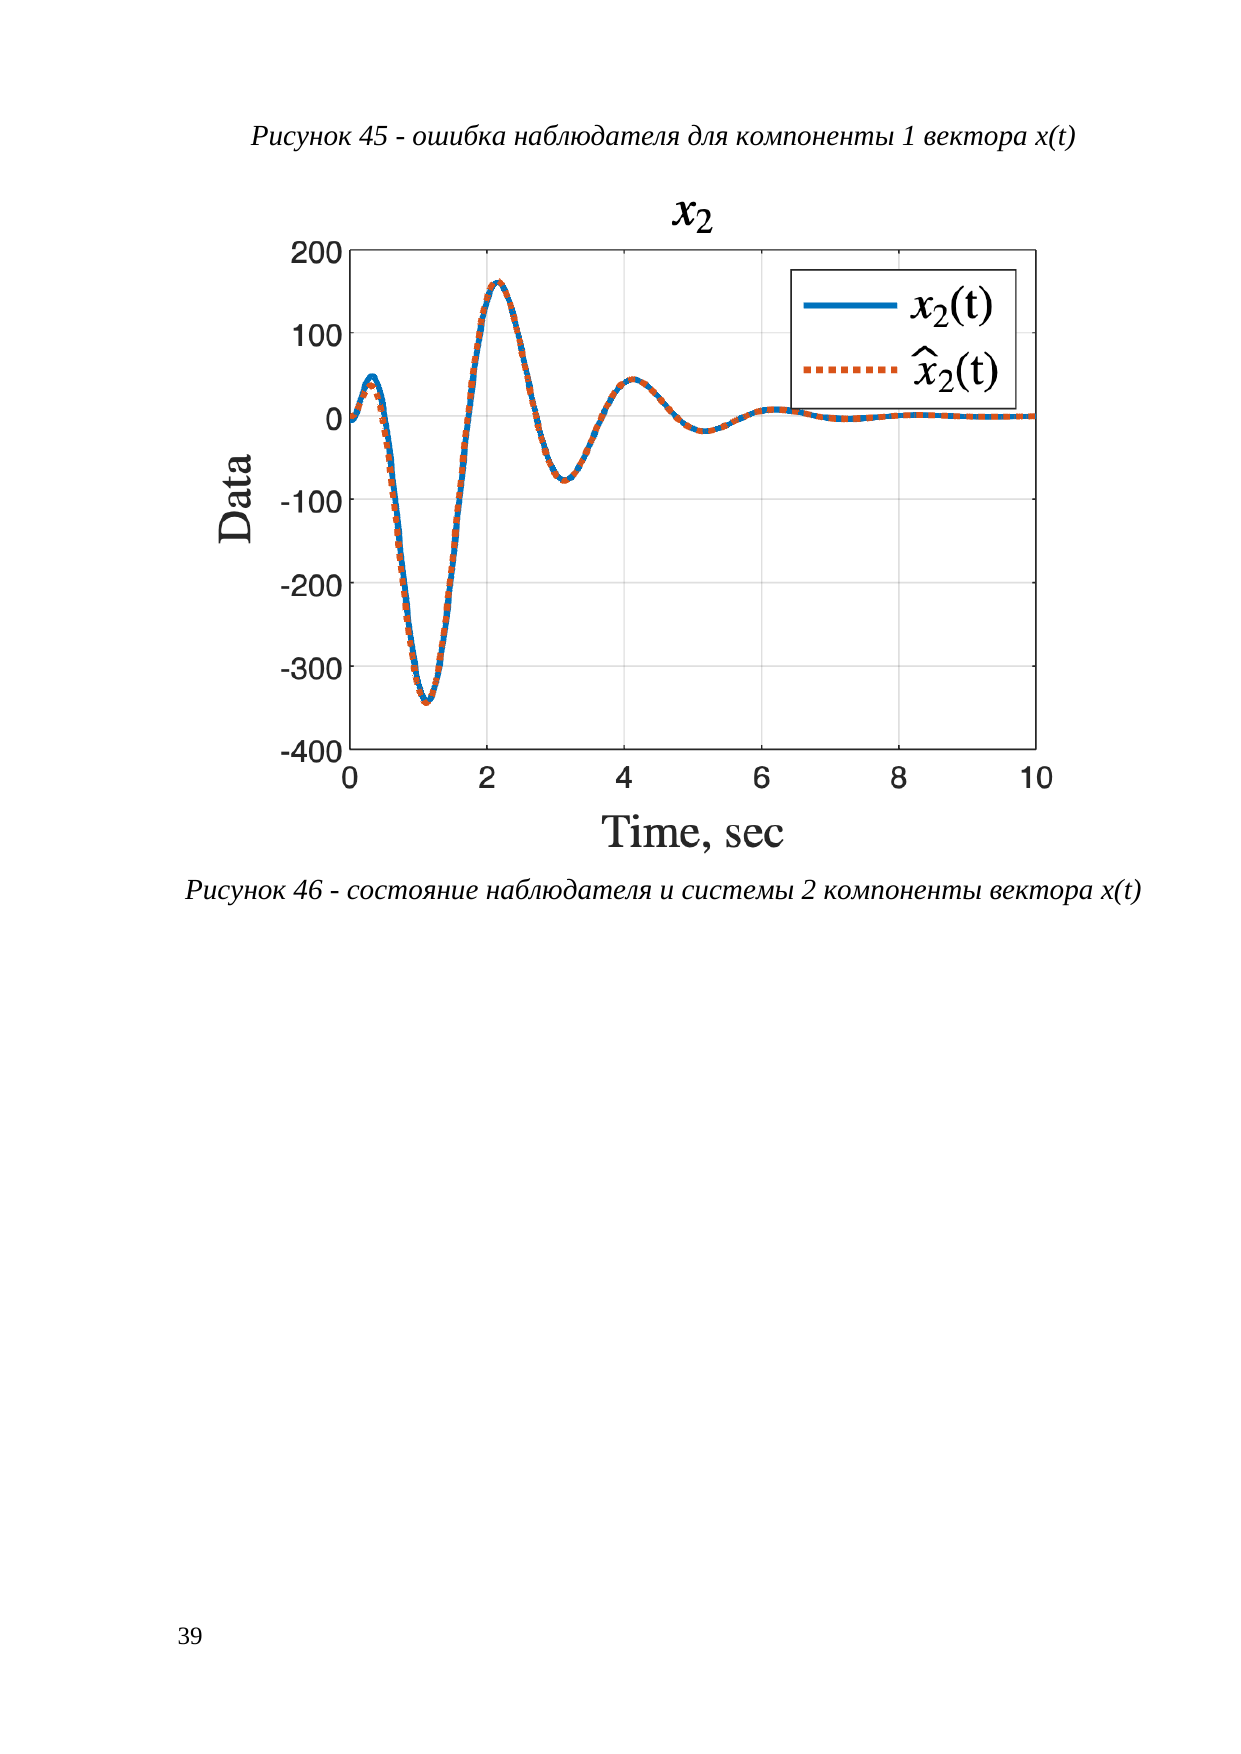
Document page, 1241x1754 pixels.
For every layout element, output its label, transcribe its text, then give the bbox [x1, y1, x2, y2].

picture [206, 168, 1123, 858]
text Рисунок 45 - ошибка наблюдателя для компоненты 1 вектора x(t) [177, 118, 1152, 152]
text Рисунок 46 - состояние наблюдателя и системы 2 компоненты вектора x(t) [177, 872, 1152, 906]
